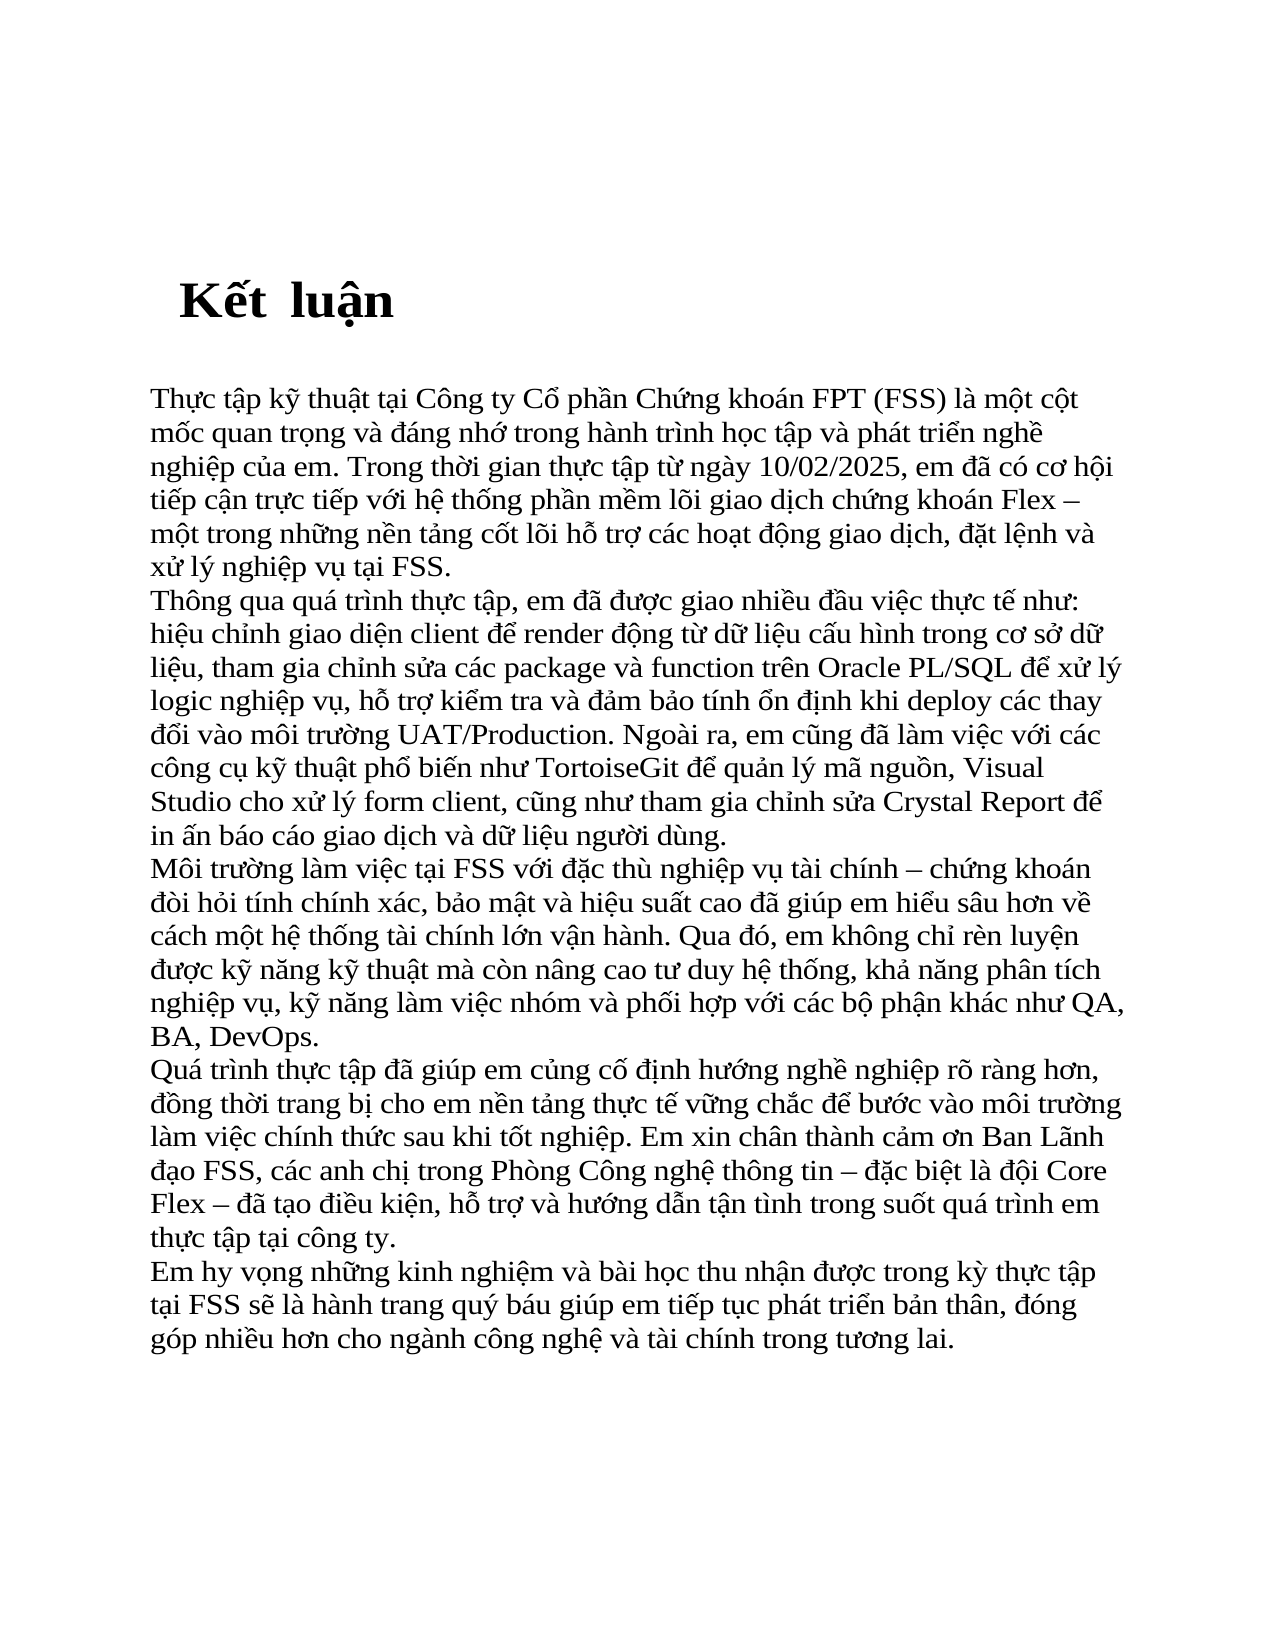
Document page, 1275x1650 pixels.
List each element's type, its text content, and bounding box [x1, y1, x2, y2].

text Thông qua quá trình thực tập, em đã được giao nhiều đầu việc thực tế như: hiệu chỉnh giao diện client để render động từ dữ liệu cấu hình trong cơ sở dữ liệu, tham gia chỉnh sửa các package và function trên Oracle PL/SQL để xử lý logic nghiệp vụ, hỗ trợ kiểm tra và đảm bảo tính ổn định khi deploy các thay đổi vào môi trường UAT/Production. Ngoài ra, em cũng đã làm việc với các công cụ kỹ thuật phổ biến như TortoiseGit để quản lý mã nguồn, Visual Studio cho xử lý form client, cũng như tham gia chỉnh sửa Crystal Report để in ấn báo cáo giao dịch và dữ liệu người dùng. [150, 583, 1125, 851]
text Môi trường làm việc tại FSS với đặc thù nghiệp vụ tài chính – chứng khoán đòi hỏi tính chính xác, bảo mật và hiệu suất cao đã giúp em hiểu sâu hơn về cách một hệ thống tài chính lớn vận hành. Qua đó, em không chỉ rèn luyện được kỹ năng kỹ thuật mà còn nâng cao tư duy hệ thống, khả năng phân tích nghiệp vụ, kỹ năng làm việc nhóm và phối hợp với các bộ phận khác như QA, BA, DevOps. [150, 851, 1125, 1052]
text Em hy vọng những kinh nghiệm và bài học thu nhận được trong kỳ thực tập tại FSS sẽ là hành trang quý báu giúp em tiếp tục phát triển bản thân, đóng góp nhiều hơn cho ngành công nghệ và tài chính trong tương lai. [150, 1254, 1125, 1354]
text Thực tập kỹ thuật tại Công ty Cổ phần Chứng khoán FPT (FSS) là một cột mốc quan trọng và đáng nhớ trong hành trình học tập và phát triển nghề nghiệp của em. Trong thời gian thực tập từ ngày 10/02/2025, em đã có cơ hội tiếp cận trực tiếp với hệ thống phần mềm lõi giao dịch chứng khoán Flex – một trong những nền tảng cốt lõi hỗ trợ các hoạt động giao dịch, đặt lệnh và xử lý nghiệp vụ tại FSS. [150, 382, 1125, 583]
subtitle Kết luận [179, 270, 1125, 329]
text Quá trình thực tập đã giúp em củng cố định hướng nghề nghiệp rõ ràng hơn, đồng thời trang bị cho em nền tảng thực tế vững chắc để bước vào môi trường làm việc chính thức sau khi tốt nghiệp. Em xin chân thành cảm ơn Ban Lãnh đạo FSS, các anh chị trong Phòng Công nghệ thông tin – đặc biệt là đội Core Flex – đã tạo điều kiện, hỗ trợ và hướng dẫn tận tình trong suốt quá trình em thực tập tại công ty. [150, 1052, 1125, 1254]
